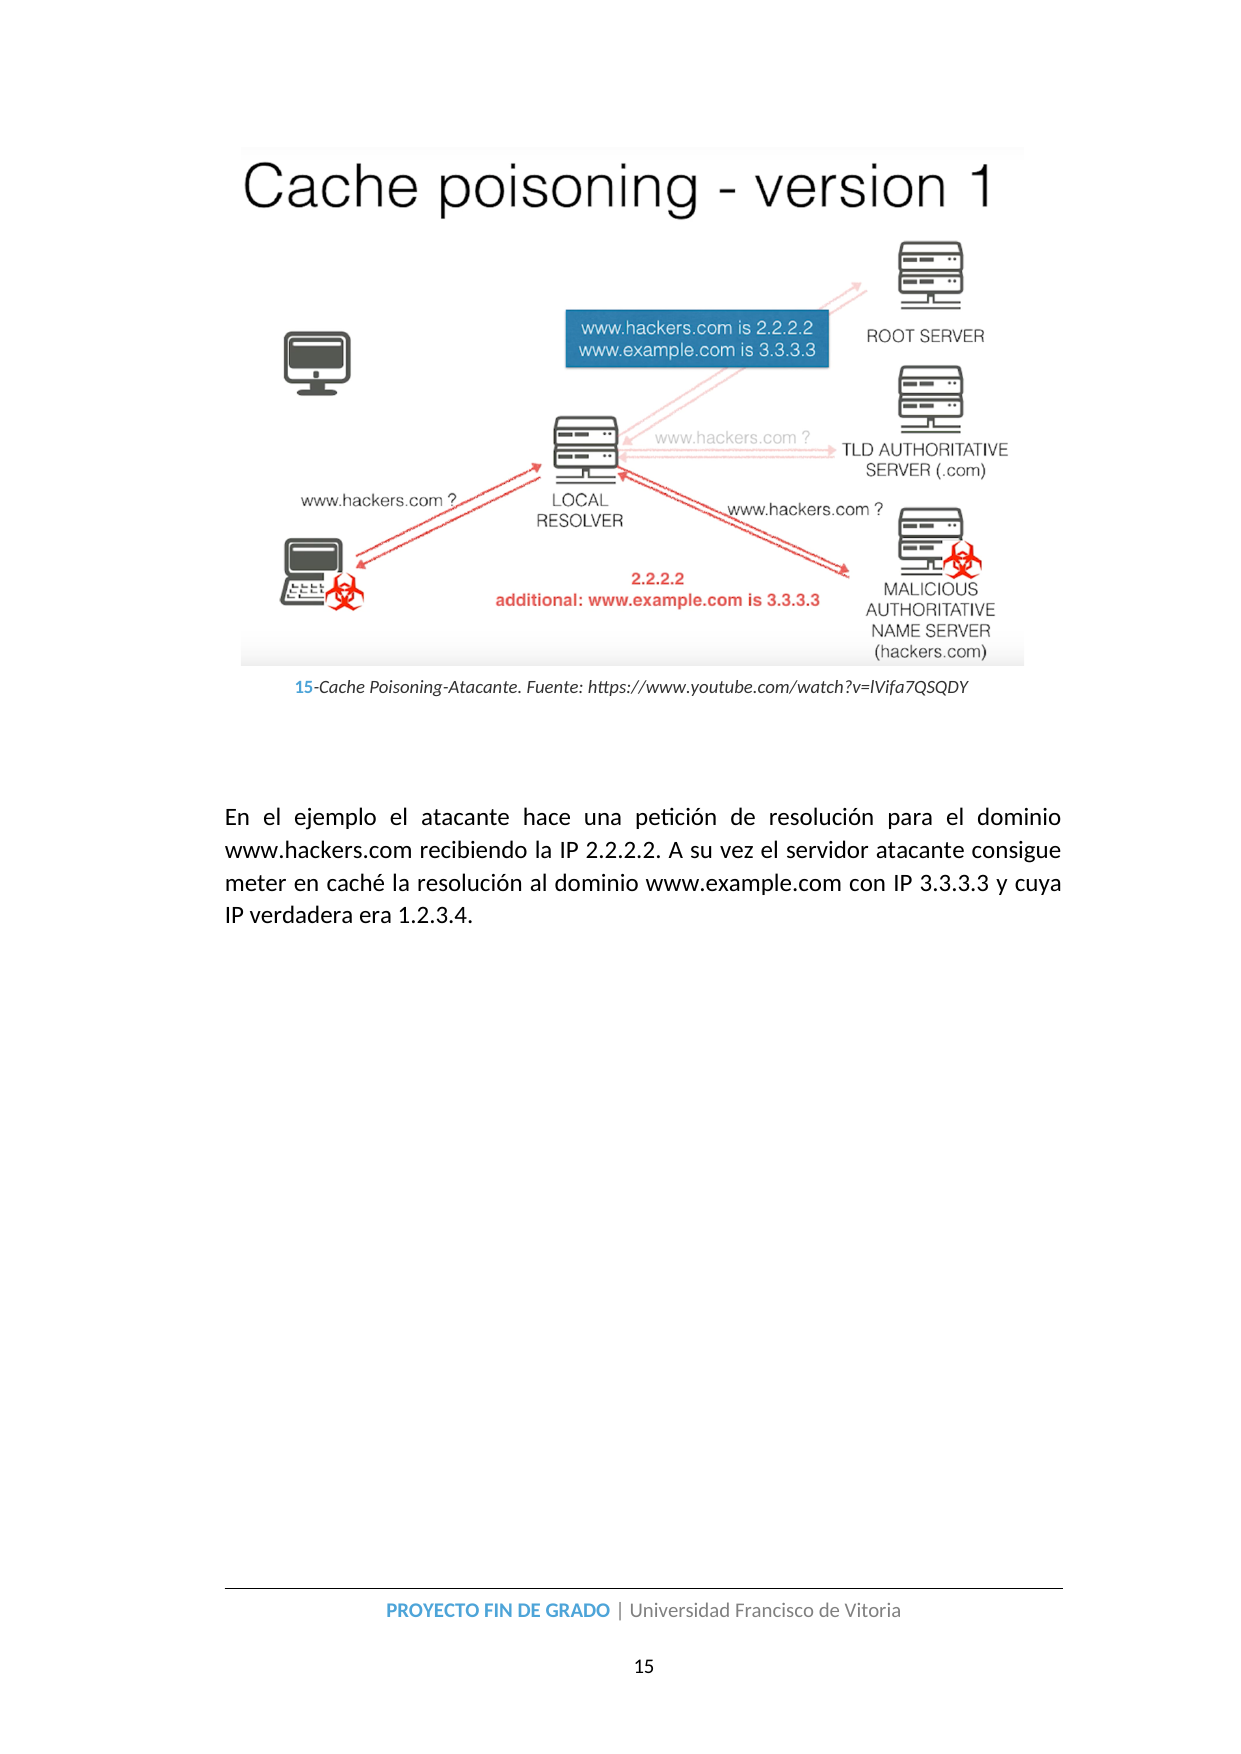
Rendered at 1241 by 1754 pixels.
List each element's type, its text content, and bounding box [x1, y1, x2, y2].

text En el ejemplo el atacante hace una petición de resolución para el dominio www.hackers.com recibiendo la IP 2.2.2.2. A su vez el servidor atacante consigue meter en caché la resolución al dominio www.example.com con IP 3.3.3.3 y cuya IP verdadera era 1.2.3.4. [224, 801, 1063, 930]
picture [240, 147, 1025, 666]
